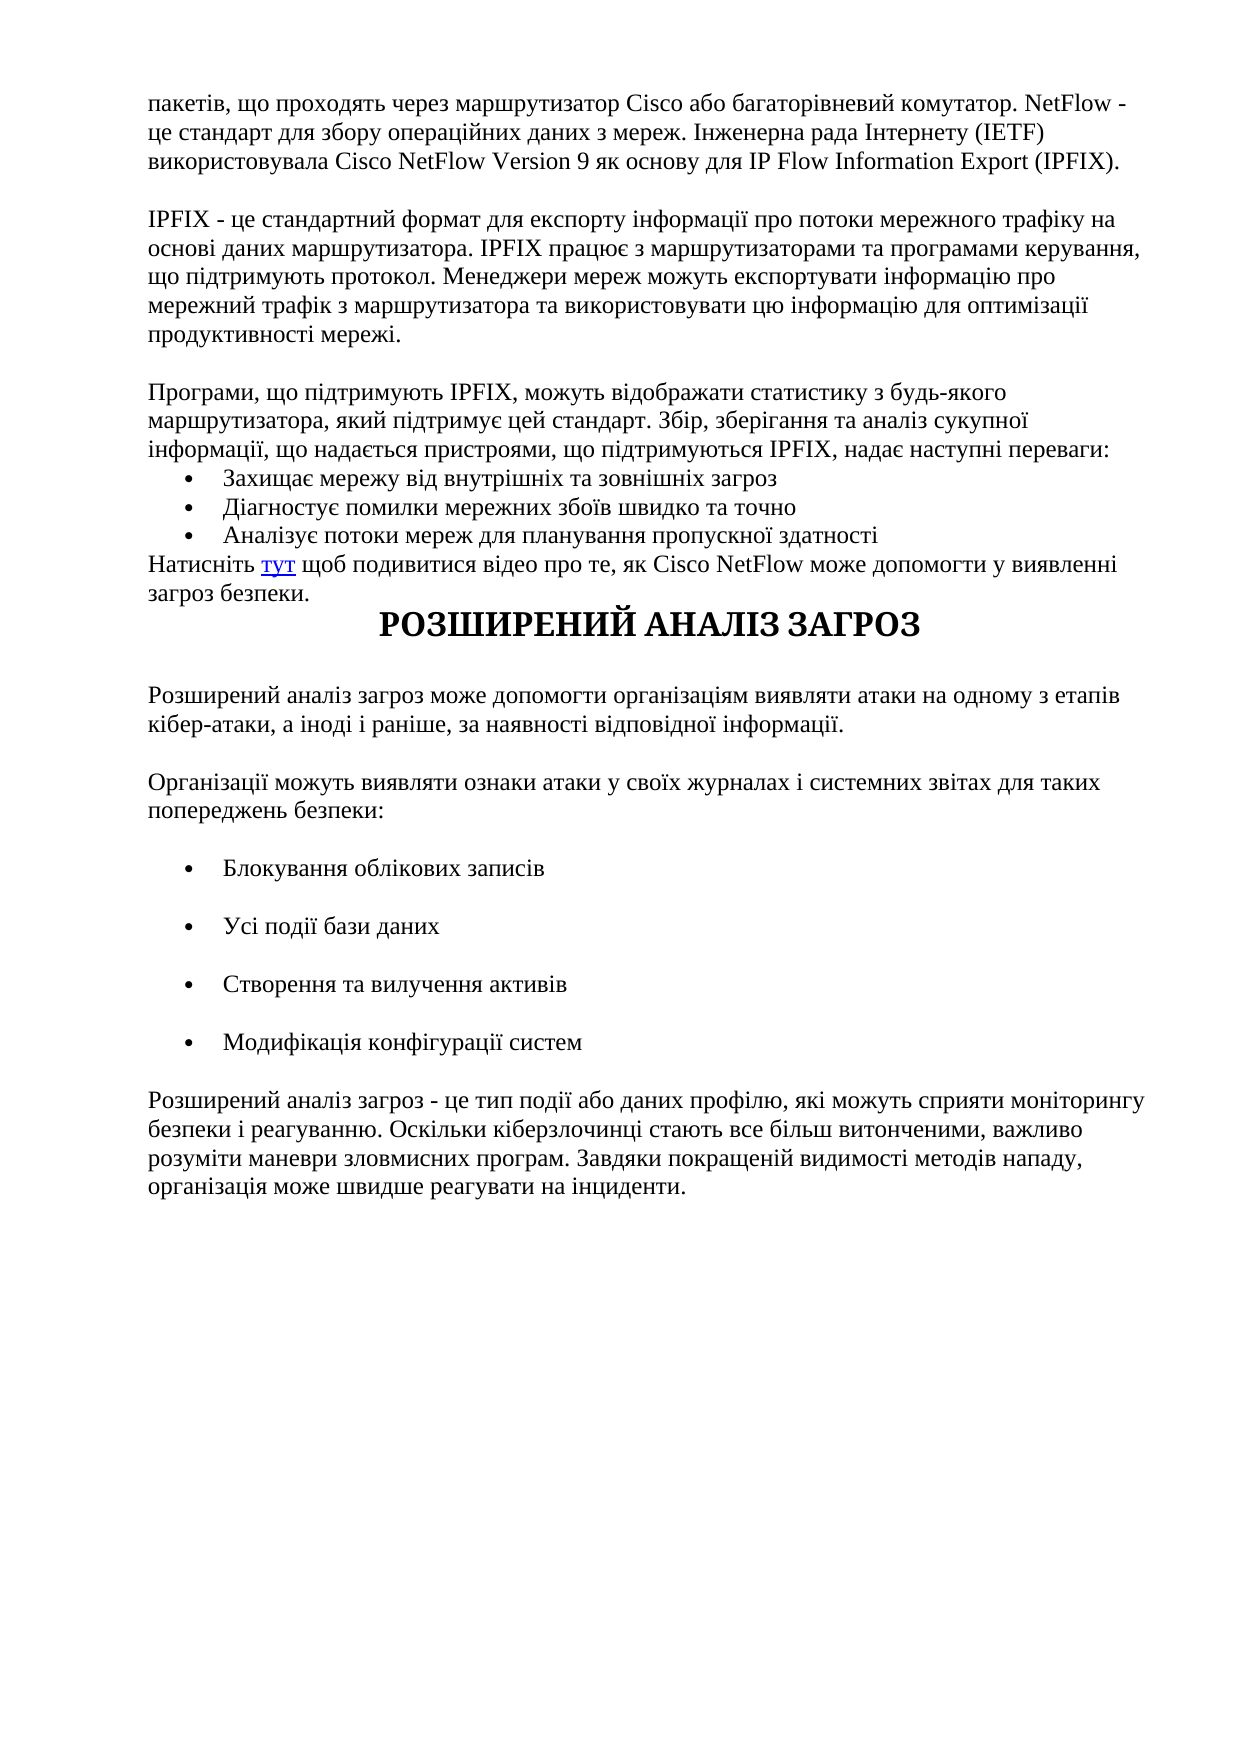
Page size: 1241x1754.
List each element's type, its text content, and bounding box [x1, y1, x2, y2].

subtitle Розширений аналіз загроз [148, 607, 1152, 645]
text Розширений аналіз загроз може допомогти організаціям виявляти атаки на одному з етапів кібер-атаки, а іноді і раніше, за наявності відповідної інформації. [148, 680, 1152, 738]
list Модифікація конфігурації систем [185, 1027, 1152, 1056]
list Аналізує потоки мереж для планування пропускної здатності [185, 521, 1152, 549]
list Захищає мережу від внутрішніх та зовнішніх загроз [185, 463, 1152, 492]
text Програми, що підтримують IPFIX, можуть відображати статистику з будь-якого маршрутизатора, який підтримує цей стандарт. Збір, зберігання та аналіз сукупної інформації, що надається пристроями, що підтримуються IPFIX, надає наступні переваги: [148, 377, 1152, 463]
text Розширений аналіз загроз - це тип події або даних профілю, які можуть сприяти моніторингу безпеки і реагуванню. Оскільки кіберзлочинці стають все більш витонченими, важливо розуміти маневри зловмисних програм. Завдяки покращеній видимості методів нападу, організація може швидше реагувати на інциденти. [148, 1085, 1152, 1200]
text Натисніть тут щоб подивитися відео про те, як Cisco NetFlow може допомогти у виявленні загроз безпеки. [148, 549, 1152, 607]
text IPFIX - це стандартний формат для експорту інформації про потоки мережного трафіку на основі даних маршрутизатора. IPFIX працює з маршрутизаторами та програмами керування, що підтримують протокол. Менеджери мереж можуть експортувати інформацію про мережний трафік з маршрутизатора та використовувати цю інформацію для оптимізації продуктивності мережі. [148, 204, 1152, 348]
list Усі події бази даних [185, 911, 1152, 940]
list Блокування облікових записів [185, 853, 1152, 882]
list Створення та вилучення активів [185, 969, 1152, 998]
text Організації можуть виявляти ознаки атаки у своїх журналах і системних звітах для таких попереджень безпеки: [148, 767, 1152, 824]
list Діагностує помилки мережних збоїв швидко та точно [185, 492, 1152, 521]
